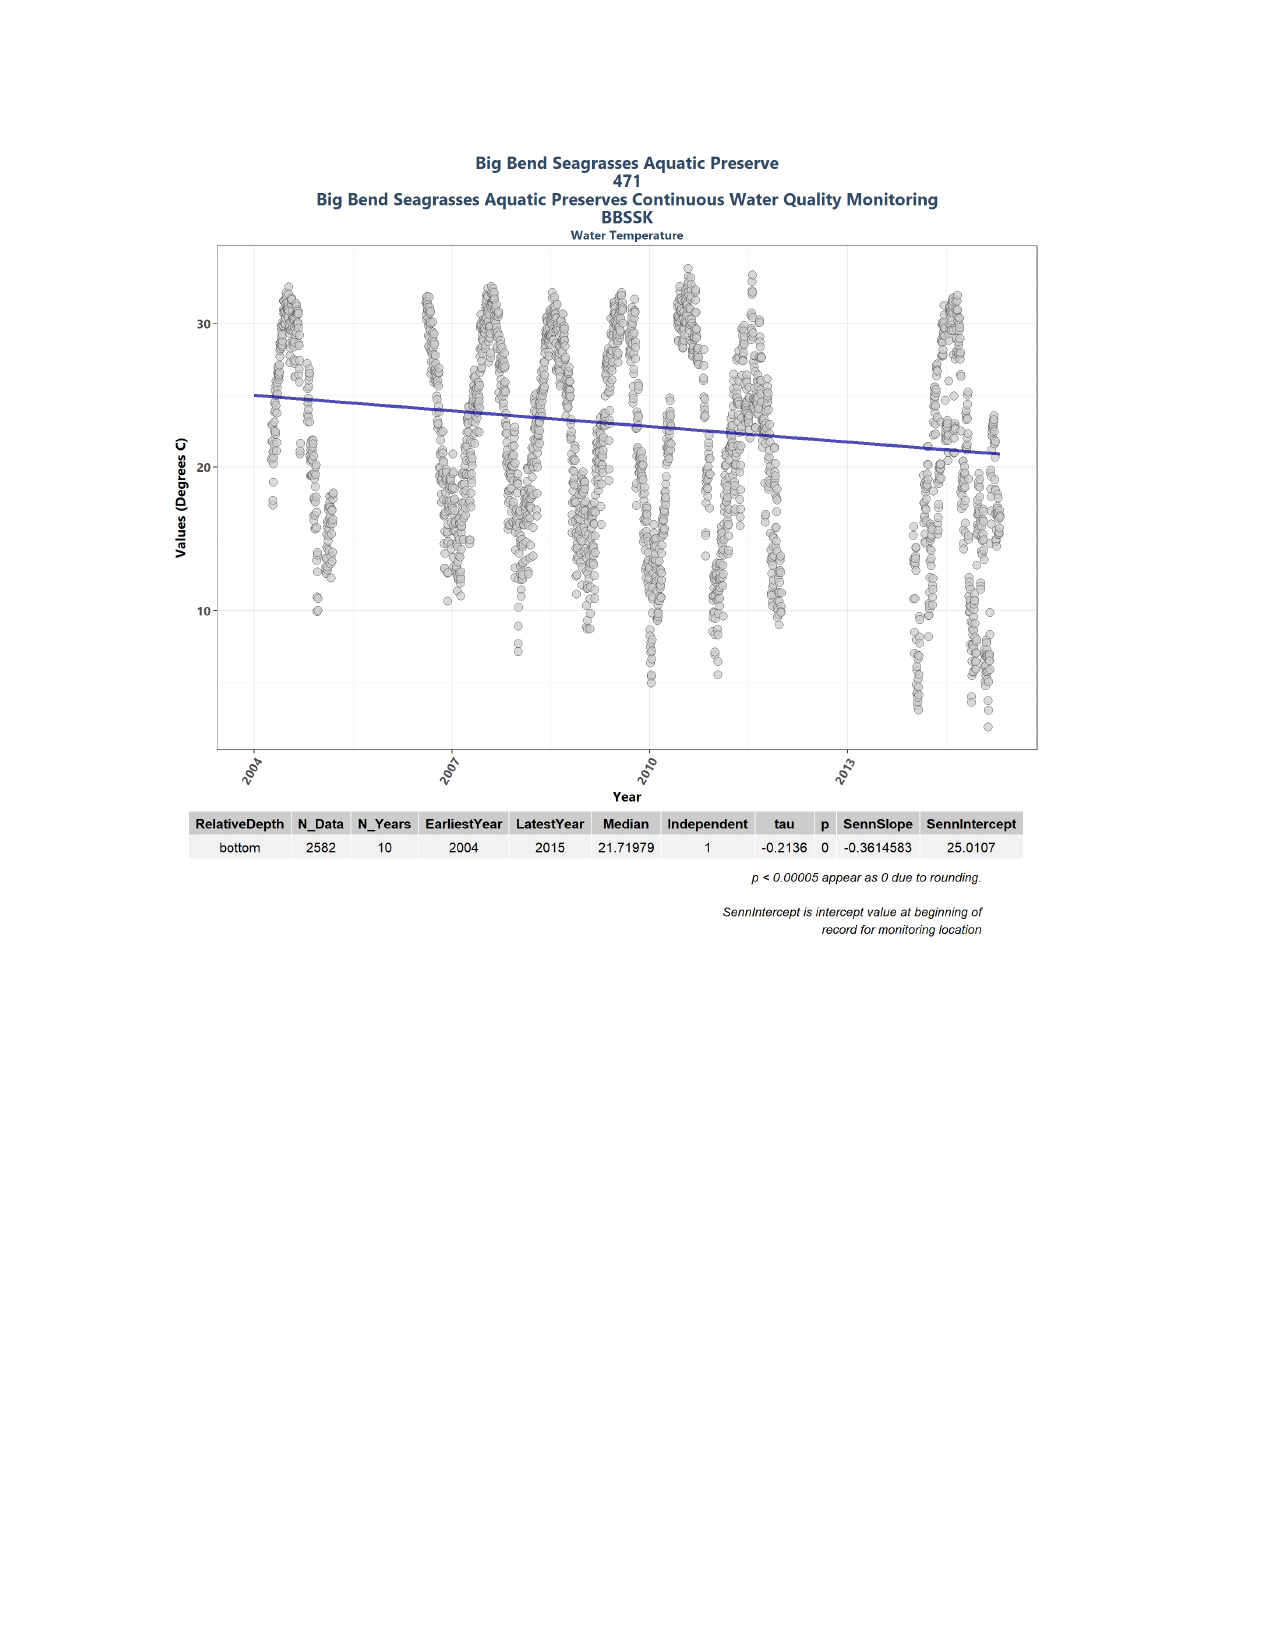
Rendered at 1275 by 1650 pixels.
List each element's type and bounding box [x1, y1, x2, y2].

picture [168, 150, 1044, 938]
